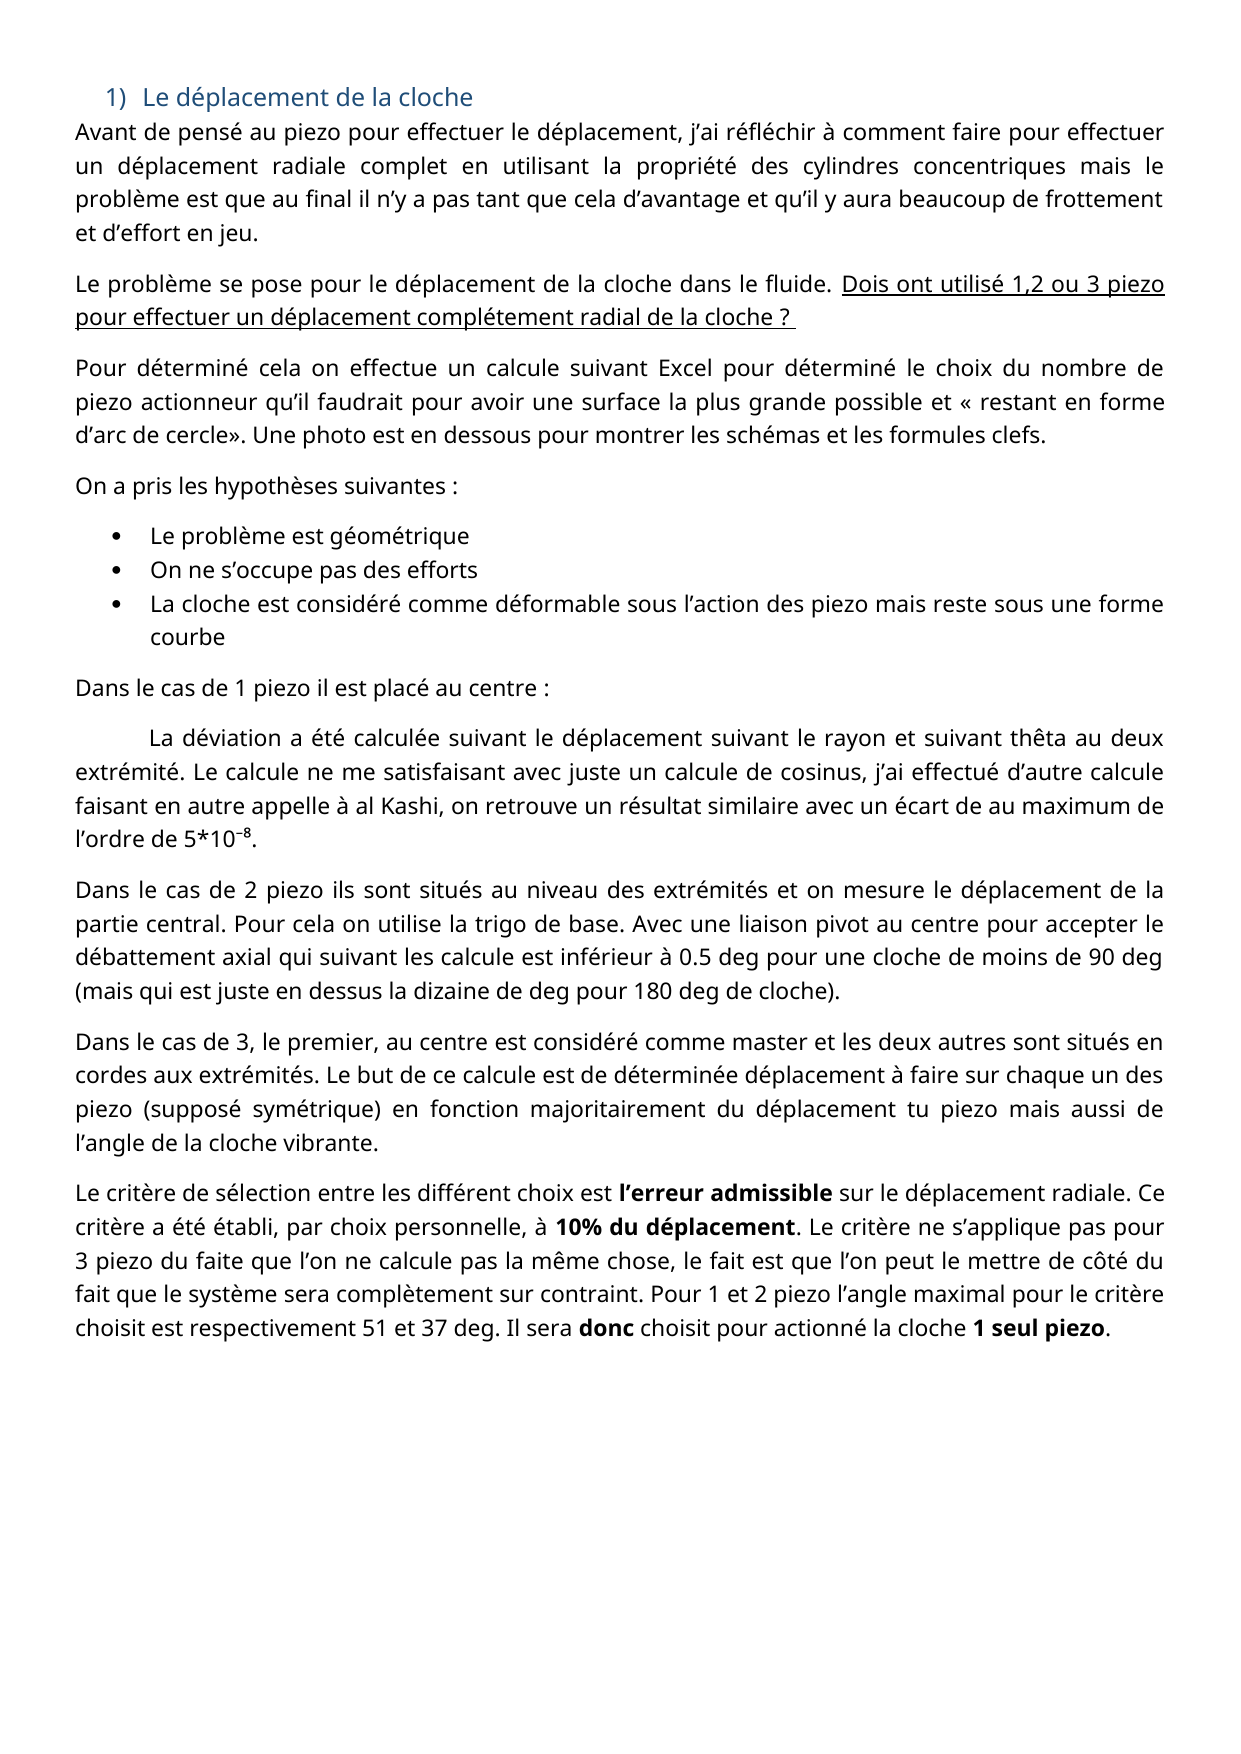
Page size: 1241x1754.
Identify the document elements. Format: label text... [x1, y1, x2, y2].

text On a pris les hypothèses suivantes : [75, 470, 1165, 501]
text Dans le cas de 3, le premier, au centre est considéré comme master et les deux autres sont situés en cordes aux extrémités. Le but de ce calcule est de déterminée déplacement à faire sur chaque un des piezo (supposé symétrique) en fonction majoritairement du déplacement tu piezo mais aussi de l’angle de la cloche vibrante. [75, 1026, 1165, 1158]
list Le problème est géométrique [112, 520, 1165, 551]
text Avant de pensé au piezo pour effectuer le déplacement, j’ai réfléchir à comment faire pour effectuer un déplacement radiale complet en utilisant la propriété des cylindres concentriques mais le problème est que au final il n’y a pas tant que cela d’avantage et qu’il y aura beaucoup de frottement et d’effort en jeu. [75, 116, 1165, 248]
list On ne s’occupe pas des efforts [112, 554, 1165, 585]
text Le problème se pose pour le déplacement de la cloche dans le fluide. Dois ont utilisé 1,2 ou 3 piezo pour effectuer un déplacement complétement radial de la cloche ? [75, 268, 1165, 333]
subtitle Le déplacement de la cloche [104, 79, 1165, 113]
list La cloche est considéré comme déformable sous l’action des piezo mais reste sous une forme courbe [112, 588, 1165, 653]
text La déviation a été calculée suivant le déplacement suivant le rayon et suivant thêta au deux extrémité. Le calcule ne me satisfaisant avec juste un calcule de cosinus, j’ai effectué d’autre calcule faisant en autre appelle à al Kashi, on retrouve un résultat similaire avec un écart de au maximum de l’ordre de 5*10⁻⁸. [75, 722, 1165, 855]
text Dans le cas de 1 piezo il est placé au centre : [75, 672, 1165, 703]
text Le critère de sélection entre les différent choix est l’erreur admissible sur le déplacement radiale. Ce critère a été établi, par choix personnelle, à 10% du déplacement. Le critère ne s’applique pas pour 3 piezo du faite que l’on ne calcule pas la même chose, le fait est que l’on peut le mettre de côté du fait que le système sera complètement sur contraint. Pour 1 et 2 piezo l’angle maximal pour le critère choisit est respectivement 51 et 37 deg. Il sera donc choisit pour actionné la cloche 1 seul piezo. [75, 1177, 1165, 1343]
text Pour déterminé cela on effectue un calcule suivant Excel pour déterminé le choix du nombre de piezo actionneur qu’il faudrait pour avoir une surface la plus grande possible et « restant en forme d’arc de cercle». Une photo est en dessous pour montrer les schémas et les formules clefs. [75, 352, 1165, 451]
text Dans le cas de 2 piezo ils sont situés au niveau des extrémités et on mesure le déplacement de la partie central. Pour cela on utilise la trigo de base. Avec une liaison pivot au centre pour accepter le débattement axial qui suivant les calcule est inférieur à 0.5 deg pour une cloche de moins de 90 deg (mais qui est juste en dessus la dizaine de deg pour 180 deg de cloche). [75, 874, 1165, 1006]
